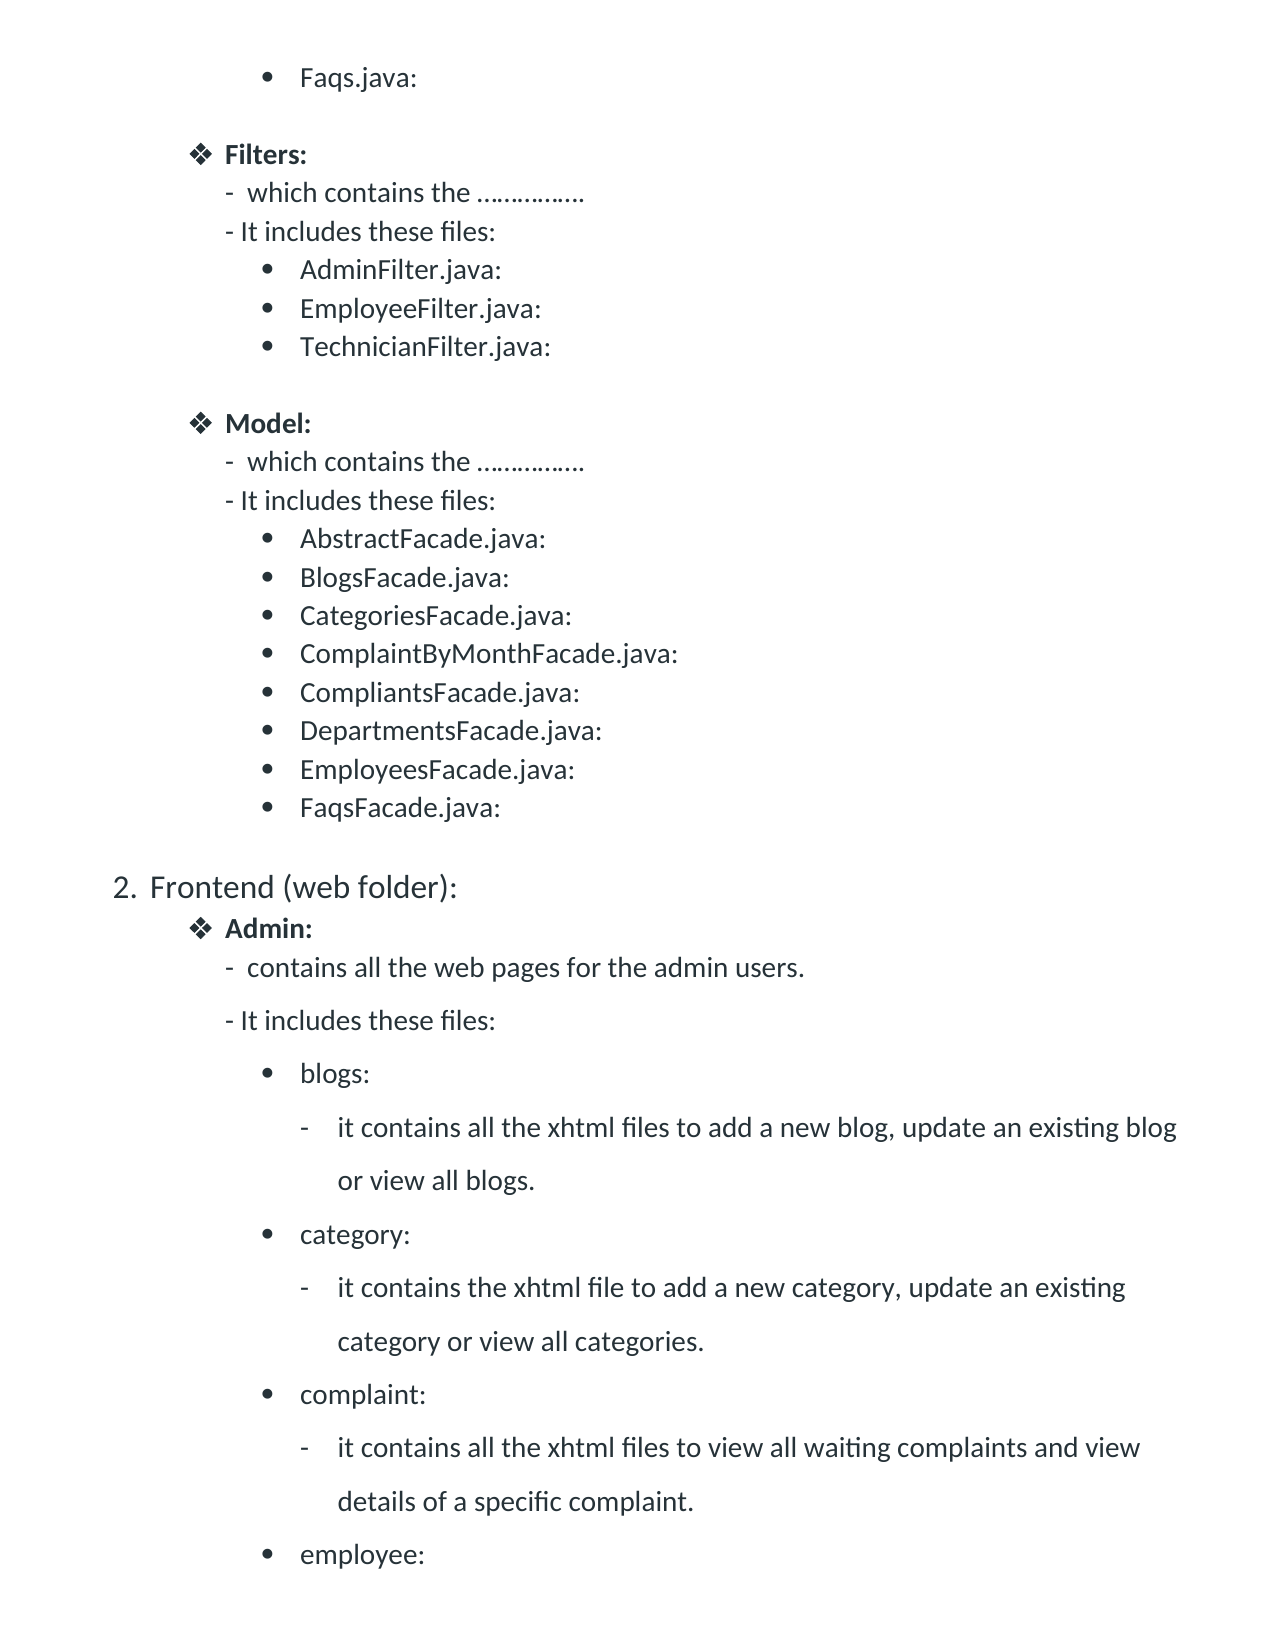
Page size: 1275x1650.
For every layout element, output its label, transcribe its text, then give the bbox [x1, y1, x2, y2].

list - contains all the web pages for the admin users. [225, 949, 1200, 984]
list employee: [262, 1536, 1200, 1572]
list EmployeeFilter.java: [262, 290, 1200, 325]
list TechnicianFilter.java: [262, 328, 1200, 364]
list CategoriesFacade.java: [262, 597, 1200, 633]
list BlogsFacade.java: [262, 559, 1200, 594]
list blogs: [262, 1056, 1200, 1091]
list complaint: [262, 1376, 1200, 1412]
list - It includes these files: [150, 482, 1200, 517]
list - It includes these files: [150, 213, 1200, 248]
list CompliantsFacade.java: [262, 674, 1200, 710]
list it contains the xhtml file to add a new category, update an existing category or view all categories. [300, 1269, 1200, 1358]
list it contains all the xhtml files to add a new blog, update an existing blog or view all blogs. [300, 1109, 1200, 1198]
list Filters: [187, 136, 1200, 172]
list AdminFilter.java: [262, 251, 1200, 287]
list Model: [187, 405, 1200, 441]
list DepartmentsFacade.java: [262, 712, 1200, 748]
list category: [262, 1216, 1200, 1251]
list AbstractFacade.java: [262, 520, 1200, 556]
list - which contains the ……………. [150, 174, 1200, 210]
list - It includes these files: [150, 1002, 1200, 1038]
list EmployeesFacade.java: [262, 751, 1200, 787]
list Frontend (web folder): [112, 866, 1200, 907]
list - which contains the ……………. [150, 443, 1200, 479]
list Admin: [187, 910, 1200, 946]
list ComplaintByMonthFacade.java: [262, 636, 1200, 671]
list FaqsFacade.java: [262, 789, 1200, 825]
list Faqs.java: [262, 59, 1200, 95]
list it contains all the xhtml files to view all waiting complaints and view details of a specific complaint. [300, 1429, 1200, 1519]
